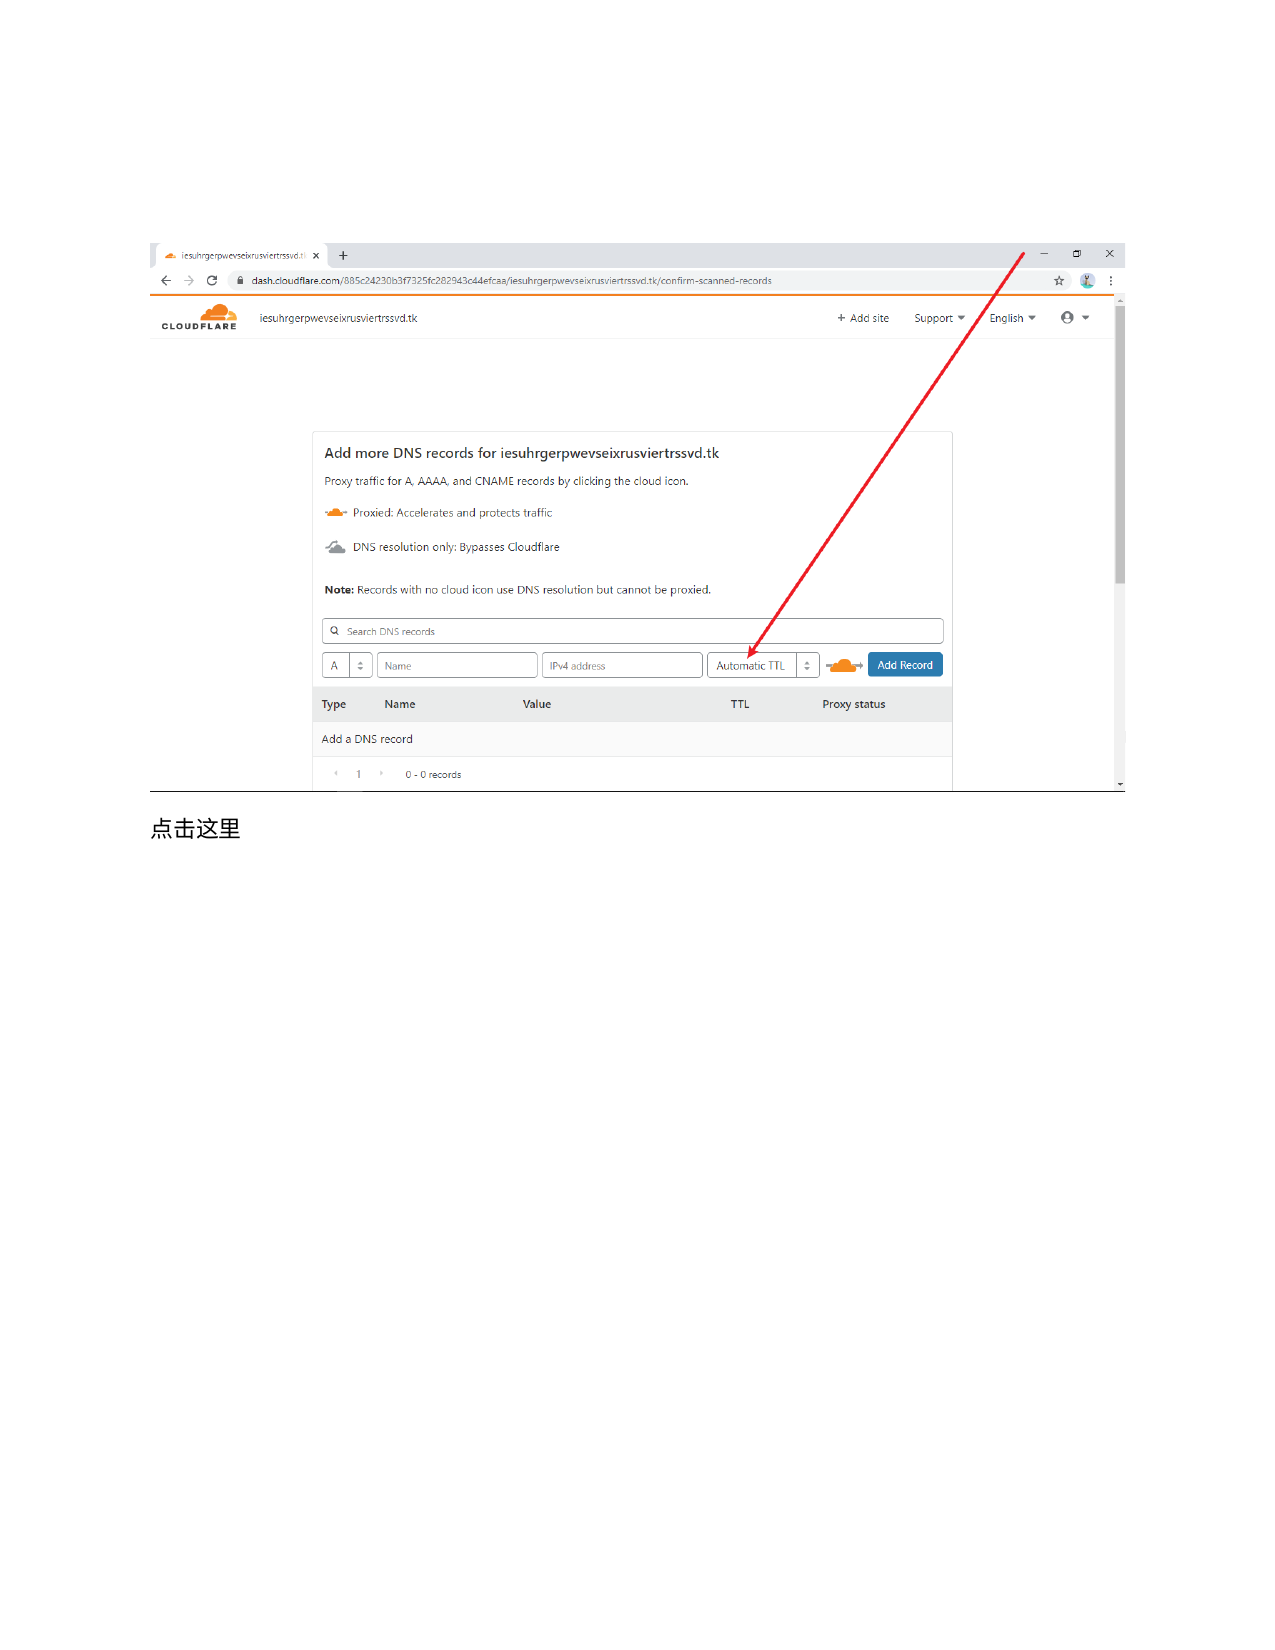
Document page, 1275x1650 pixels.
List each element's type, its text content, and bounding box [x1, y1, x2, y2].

text 点击这里 [150, 811, 1125, 844]
picture [150, 243, 1125, 792]
